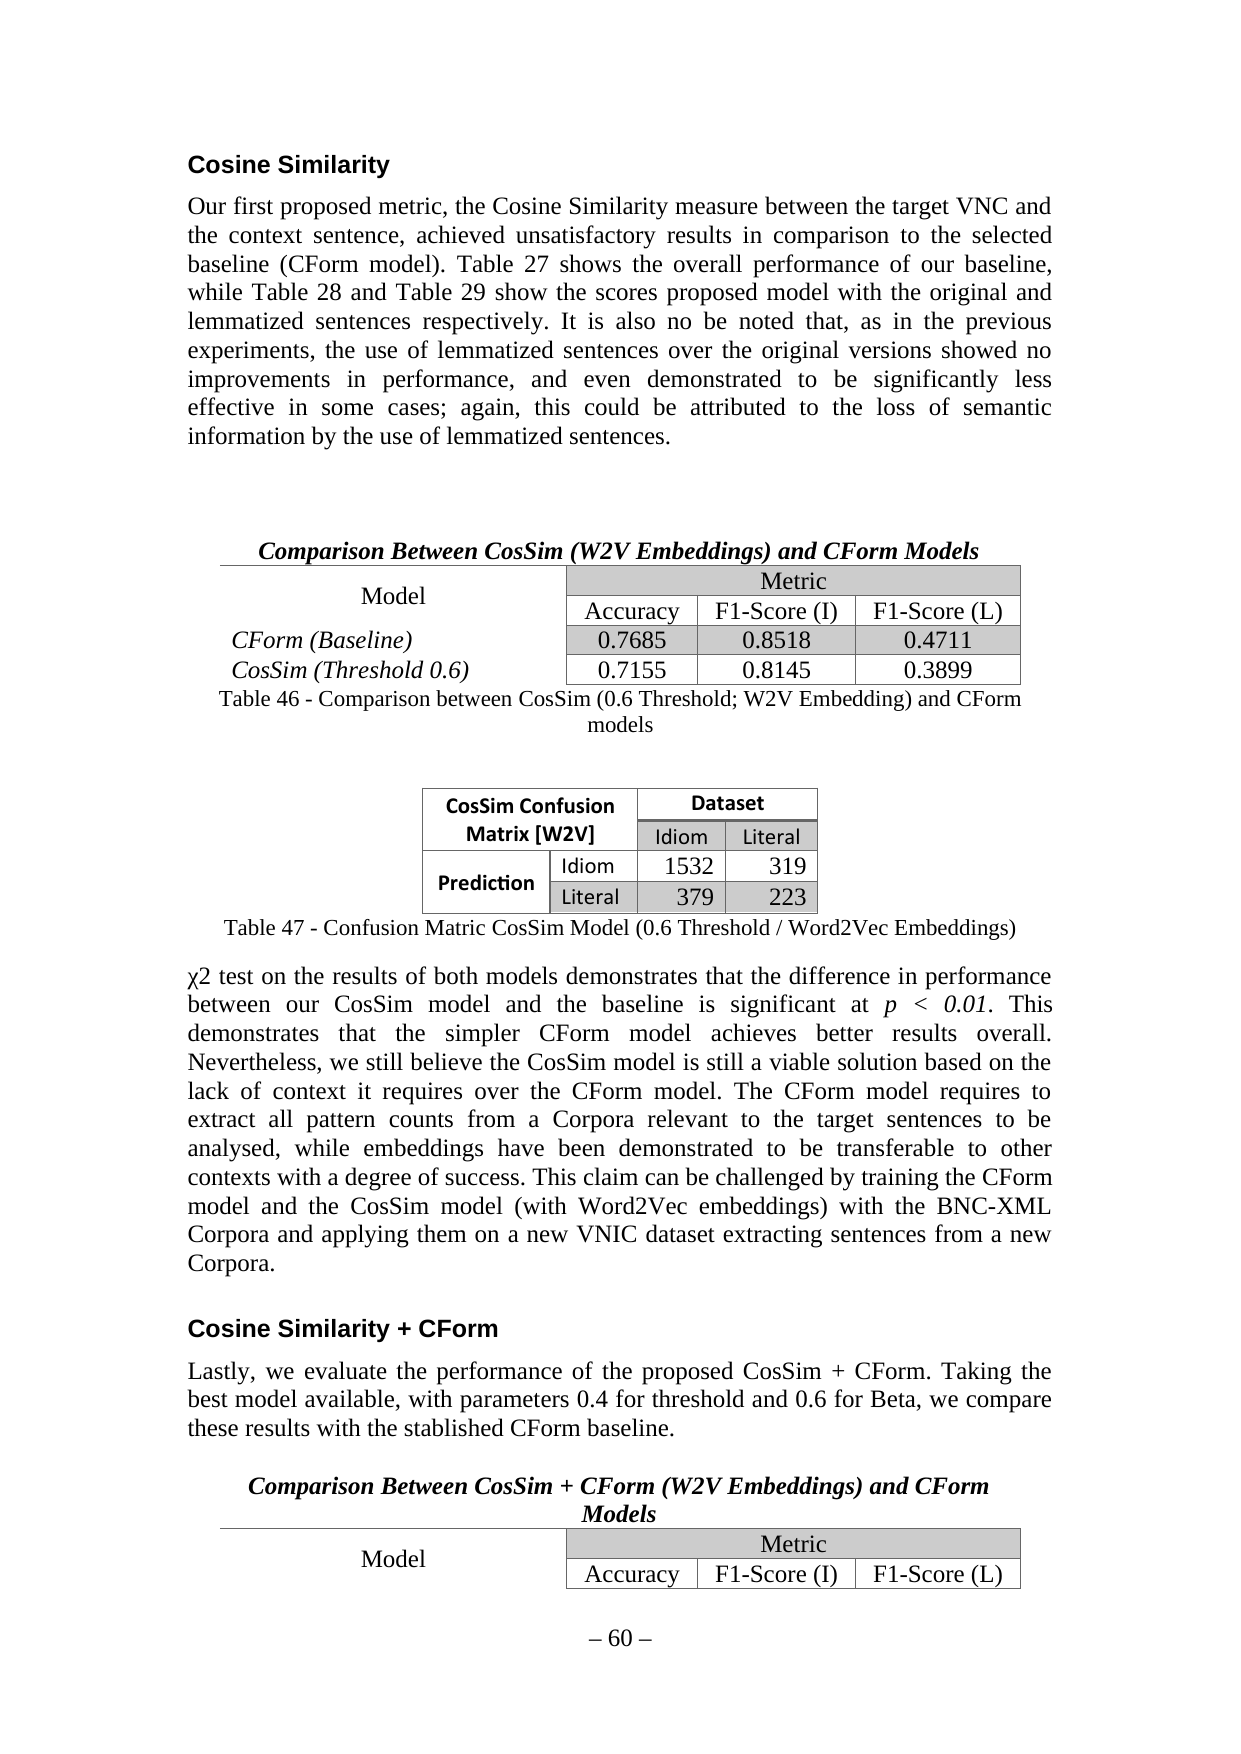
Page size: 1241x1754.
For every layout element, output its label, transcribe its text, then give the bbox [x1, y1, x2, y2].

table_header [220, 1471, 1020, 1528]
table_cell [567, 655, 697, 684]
text Our first proposed metric, the Cosine Similarity measure between the target VNC and the context sentence, achieved unsatisfactory results in comparison to the selected baseline (CForm model). Table 27 shows the overall performance of our baseline, while Table 28 and Table 29 show the scores proposed model with the original and lemmatized sentences respectively. It is also no be noted that, as in the previous experiments, the use of lemmatized sentences over the original versions showed no improvements in performance, and even demonstrated to be significantly less effective in some cases; again, this could be attributed to the loss of semantic information by the use of lemmatized sentences. [187, 191, 1053, 450]
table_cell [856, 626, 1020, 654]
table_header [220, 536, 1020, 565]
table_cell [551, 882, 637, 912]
text χ2 test on the results of both models demonstrates that the difference in performance between our CosSim model and the baseline is significant at p < 0.01. This demonstrates that the simpler CForm model achieves better results overall. Nevertheless, we still believe the CosSim model is still a viable solution based on the lack of context it requires over the CForm model. The CForm model requires to extract all pattern counts from a Corpora relevant to the target sentences to be analysed, while embeddings have been demonstrated to be transferable to other contexts with a degree of success. This claim can be challenged by training the CForm model and the CosSim model (with Word2Vec embeddings) with the BNC-XML Corpora and applying them on a new VNIC dataset extracting sentences from a new Corpora. [187, 961, 1053, 1277]
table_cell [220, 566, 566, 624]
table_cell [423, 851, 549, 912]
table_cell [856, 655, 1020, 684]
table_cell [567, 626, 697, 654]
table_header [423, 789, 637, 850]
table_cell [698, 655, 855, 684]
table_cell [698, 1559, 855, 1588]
text Table 46 - Comparison between CosSim (0.6 Threshold; W2V Embedding) and CForm models [187, 685, 1053, 738]
subtitle Cosine Similarity [187, 150, 1053, 179]
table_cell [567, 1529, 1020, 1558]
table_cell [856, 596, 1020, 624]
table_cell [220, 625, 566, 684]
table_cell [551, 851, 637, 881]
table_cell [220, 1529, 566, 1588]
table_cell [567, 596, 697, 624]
subtitle Cosine Similarity + CForm [187, 1314, 1053, 1343]
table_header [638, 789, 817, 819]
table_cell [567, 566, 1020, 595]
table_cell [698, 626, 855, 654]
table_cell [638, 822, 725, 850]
text Table 47 - Confusion Matric CosSim Model (0.6 Threshold / Word2Vec Embeddings) [187, 913, 1053, 940]
text Lastly, we evaluate the performance of the proposed CosSim + CForm. Taking the best model available, with parameters 0.4 for threshold and 0.6 for Beta, we compare these results with the stablished CForm baseline. [187, 1356, 1053, 1442]
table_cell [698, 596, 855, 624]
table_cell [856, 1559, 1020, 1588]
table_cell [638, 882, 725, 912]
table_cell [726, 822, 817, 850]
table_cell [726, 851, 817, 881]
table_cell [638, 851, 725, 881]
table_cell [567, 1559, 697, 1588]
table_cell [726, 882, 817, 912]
